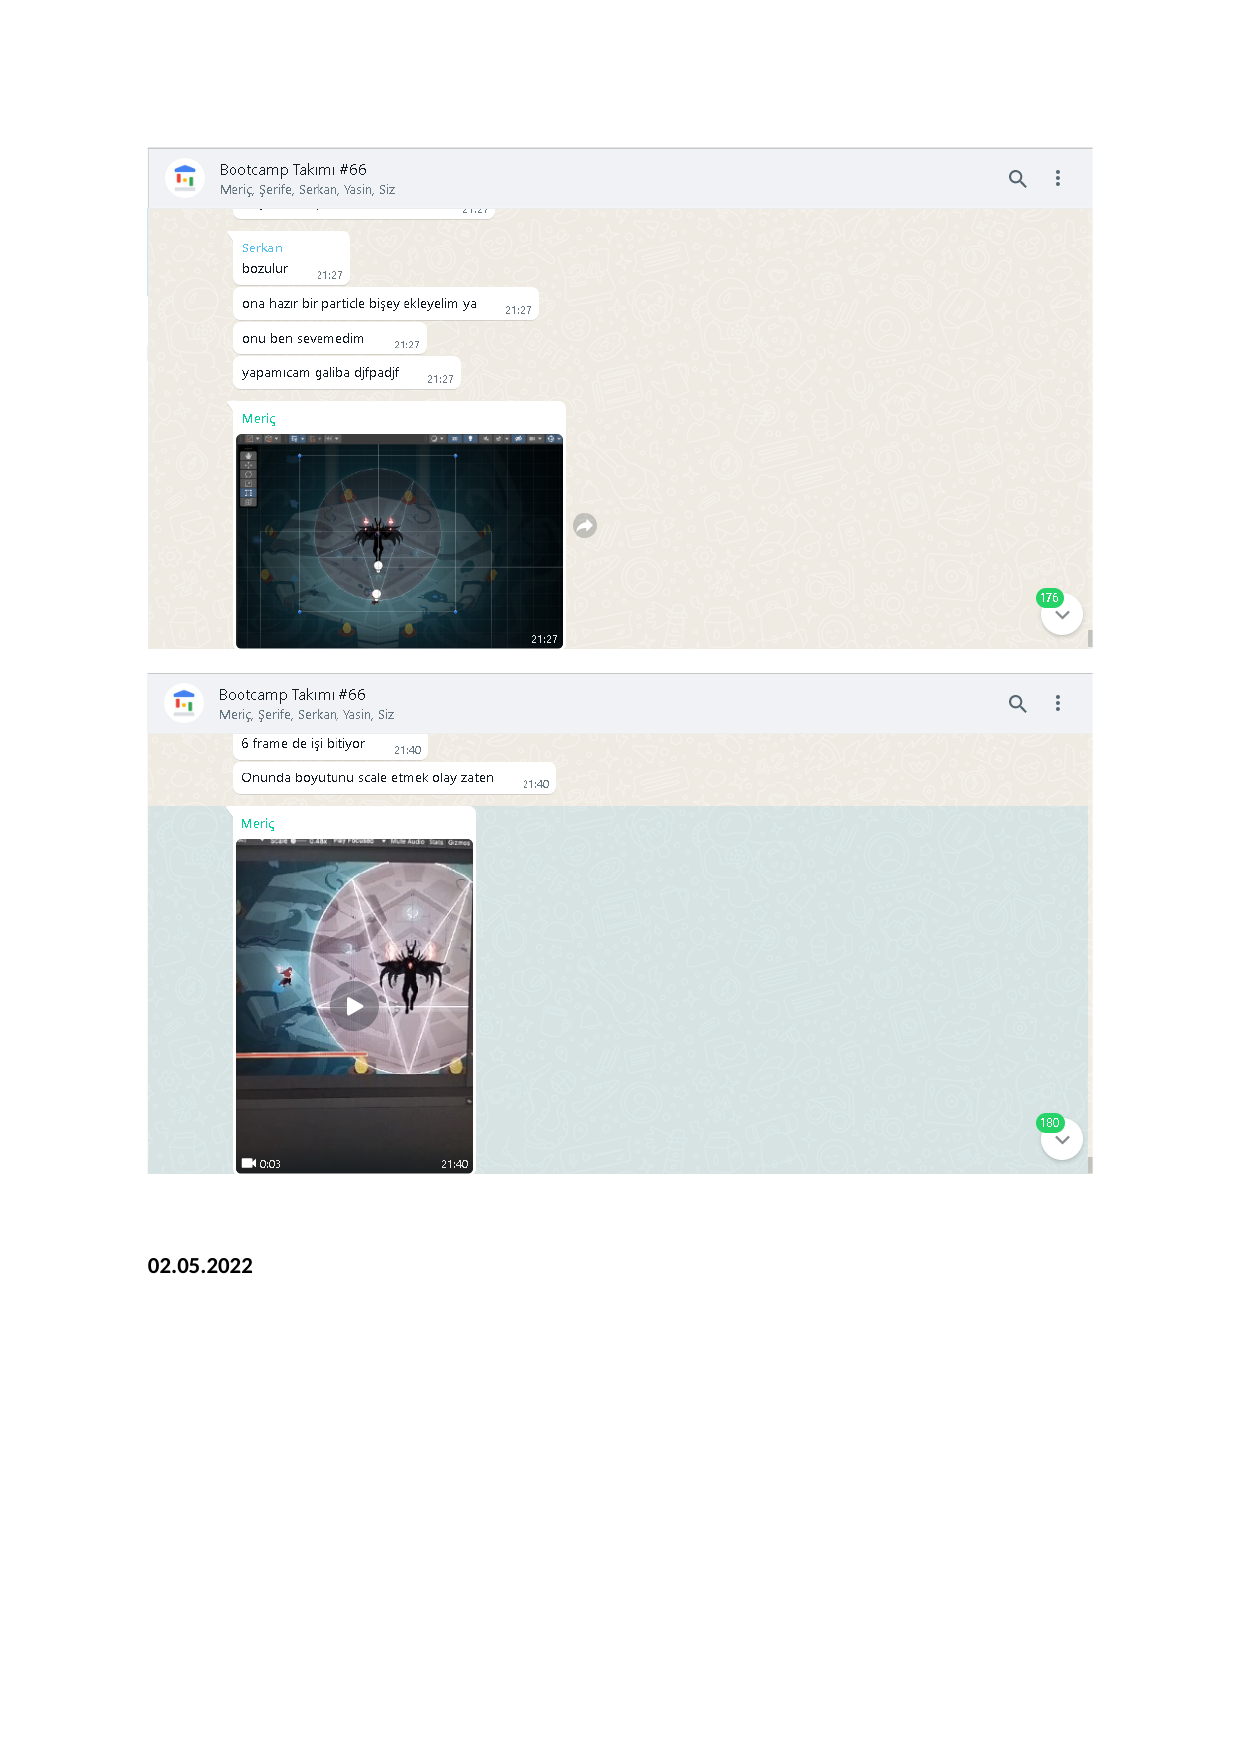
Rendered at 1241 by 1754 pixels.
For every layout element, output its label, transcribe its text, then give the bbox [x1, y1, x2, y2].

picture [147, 147, 1093, 649]
text 02.05.2022 [148, 1251, 1093, 1279]
picture [147, 673, 1093, 1174]
